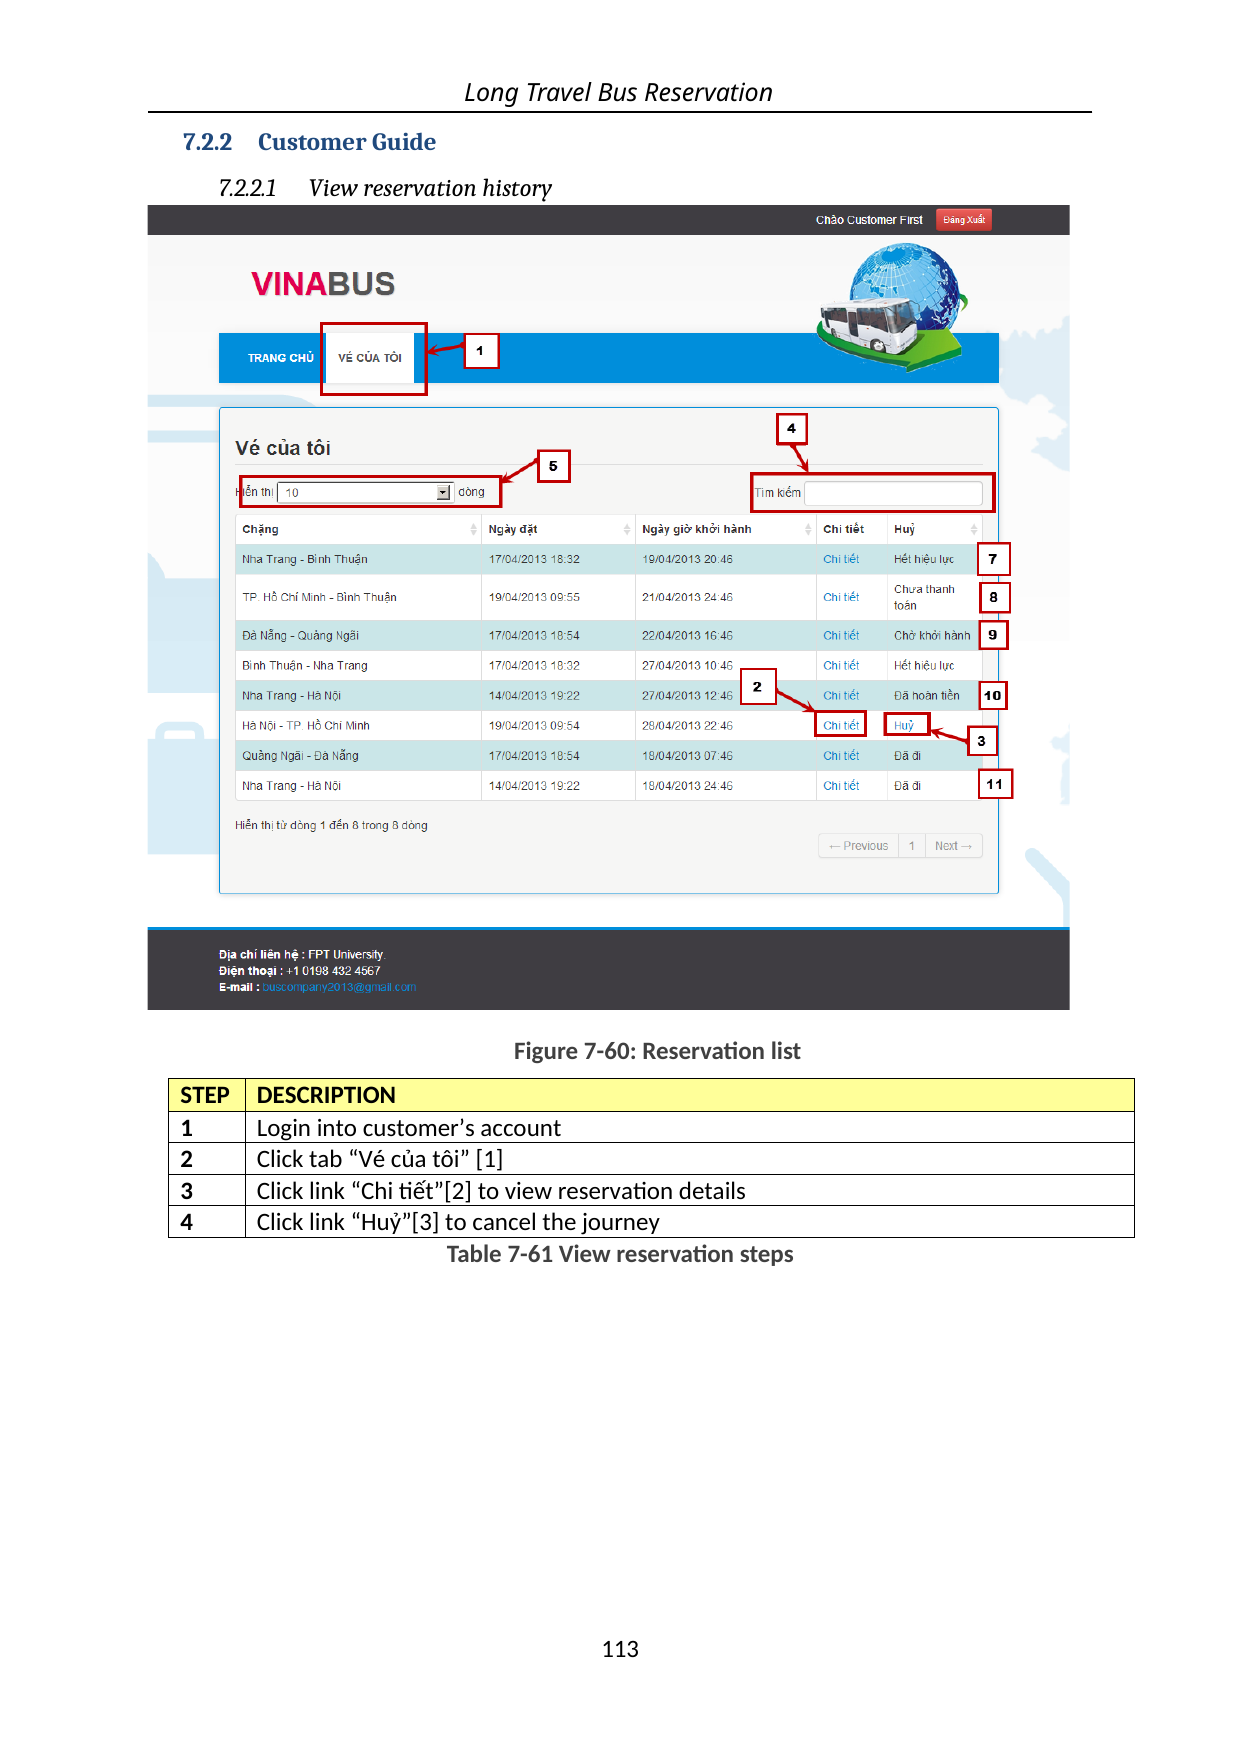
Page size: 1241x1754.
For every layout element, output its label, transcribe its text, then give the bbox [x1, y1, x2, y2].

table_header STEP [169, 1079, 245, 1111]
table_header DESCRIPTION [246, 1079, 1134, 1111]
table_cell Click link “Chi tiết”[2] to view reservation details [246, 1175, 1134, 1205]
table_cell Click tab “Vé của tôi” [1] [246, 1143, 1134, 1174]
table_cell 2 [169, 1143, 245, 1174]
table_cell Click link “Huỷ”[3] to cancel the journey [246, 1206, 1134, 1237]
subtitle View reservation history [218, 173, 1092, 202]
table_cell 1 [169, 1112, 245, 1142]
table_cell Login into customer’s account [246, 1112, 1134, 1142]
table_cell 4 [169, 1206, 245, 1237]
table_cell 3 [169, 1175, 245, 1205]
picture [147, 205, 1070, 1010]
subtitle Customer Guide [183, 128, 1092, 157]
